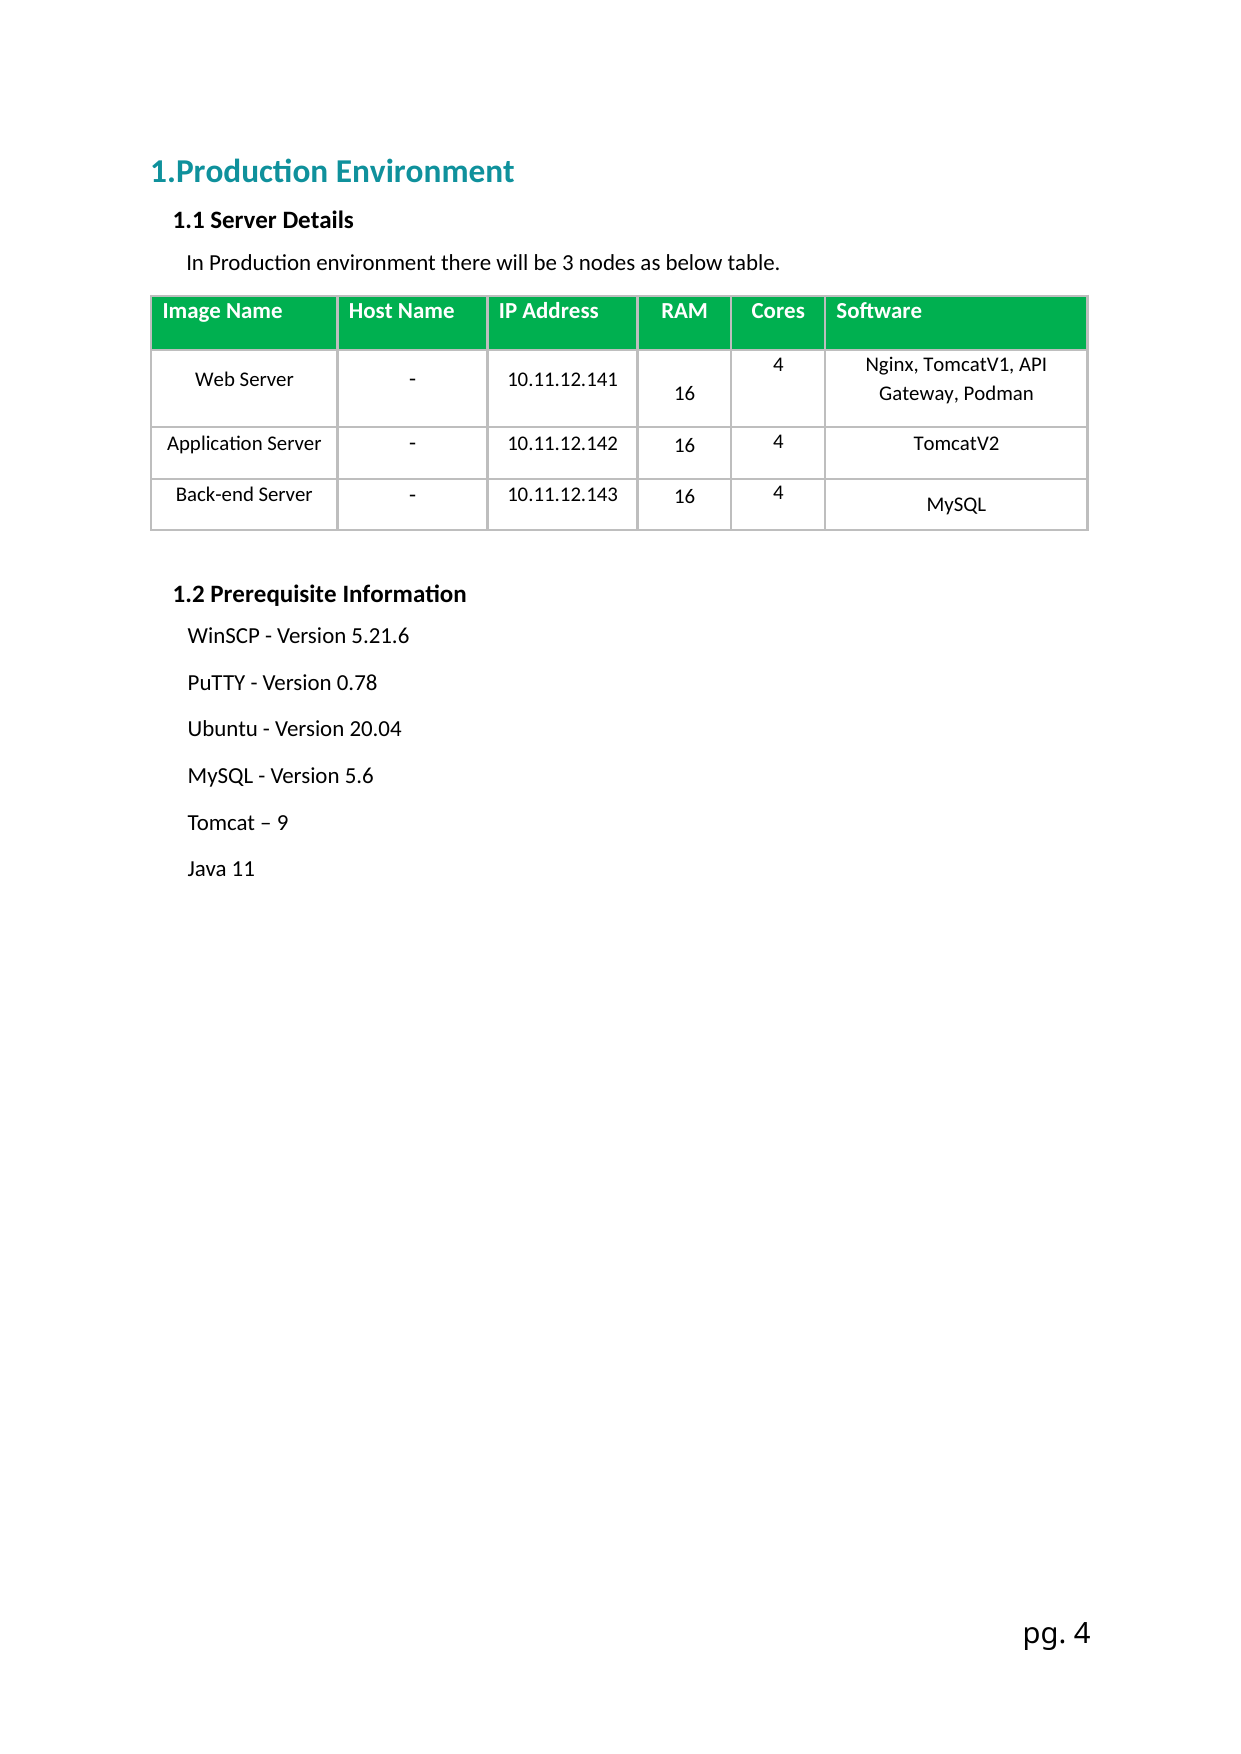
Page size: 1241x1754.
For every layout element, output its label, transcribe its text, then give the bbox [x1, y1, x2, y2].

table_cell - [339, 480, 486, 529]
text 1.1 Server Details [172, 204, 1090, 235]
table_cell 4 [732, 428, 824, 477]
text WinSCP - Version 5.21.6 [187, 621, 1090, 649]
table_header Host Name [339, 297, 486, 349]
text In Production environment there will be 3 nodes as below table. [150, 248, 1090, 276]
table_cell 4 [732, 351, 824, 426]
table_header Software [826, 297, 1086, 349]
table_cell Application Server [152, 428, 336, 477]
table_header Image Name [152, 297, 336, 349]
text 1.Production Environment [150, 150, 1090, 191]
table_cell Nginx, TomcatV1, API Gateway, Podman [826, 351, 1086, 426]
table_cell TomcatV2 [826, 428, 1086, 477]
text Tomcat – 9 [187, 808, 1090, 836]
text PuTTY - Version 0.78 [187, 668, 1090, 696]
table_cell MySQL [826, 480, 1086, 529]
table_cell Web Server [152, 351, 336, 426]
table_cell - [339, 351, 486, 426]
table_header IP Address [489, 297, 636, 349]
text MySQL - Version 5.6 [187, 761, 1090, 789]
table_cell 10.11.12.141 [489, 351, 636, 426]
table_cell 10.11.12.142 [489, 428, 636, 477]
table_cell 10.11.12.143 [489, 480, 636, 529]
table_cell 16 [639, 351, 730, 426]
text Ubuntu - Version 20.04 [187, 714, 1090, 742]
text Java 11 [187, 854, 1090, 882]
table_cell 16 [639, 428, 730, 477]
table_cell - [339, 428, 486, 477]
table_cell 4 [732, 480, 824, 529]
table_header Cores [732, 297, 824, 349]
table_cell 16 [639, 480, 730, 529]
table_header RAM [639, 297, 730, 349]
text 1.2 Prerequisite Information [172, 578, 1090, 608]
table_cell Back-end Server [152, 480, 336, 529]
